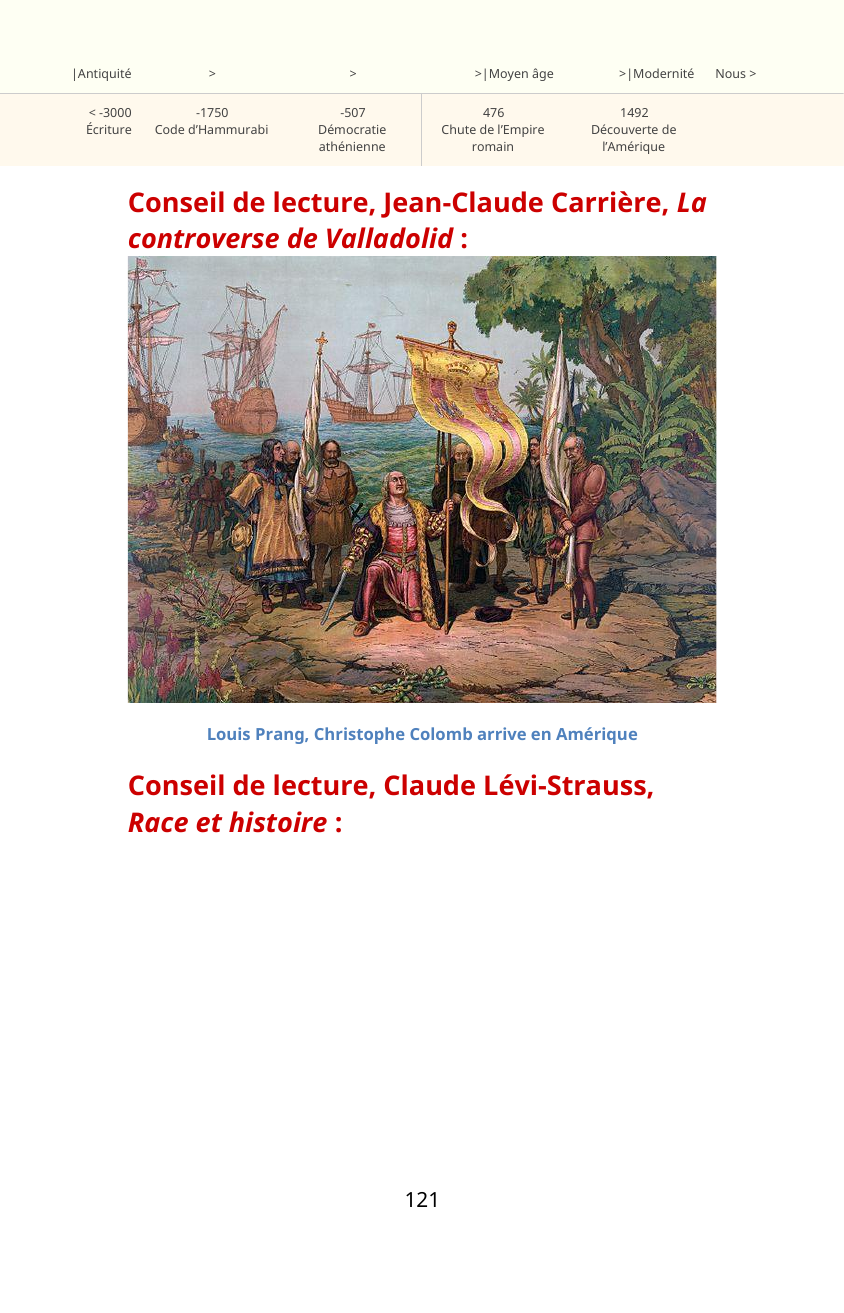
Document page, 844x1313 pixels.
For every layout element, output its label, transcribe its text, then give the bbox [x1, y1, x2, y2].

picture [127, 256, 717, 703]
subtitle Conseil de lecture, Claude Lévi-Strauss, Race et histoire : [128, 767, 717, 840]
text Louis Prang, Christophe Colomb arrive en Amérique [128, 723, 717, 746]
subtitle Conseil de lecture, Jean-Claude Carrière, La controverse de Valladolid : [128, 183, 717, 256]
